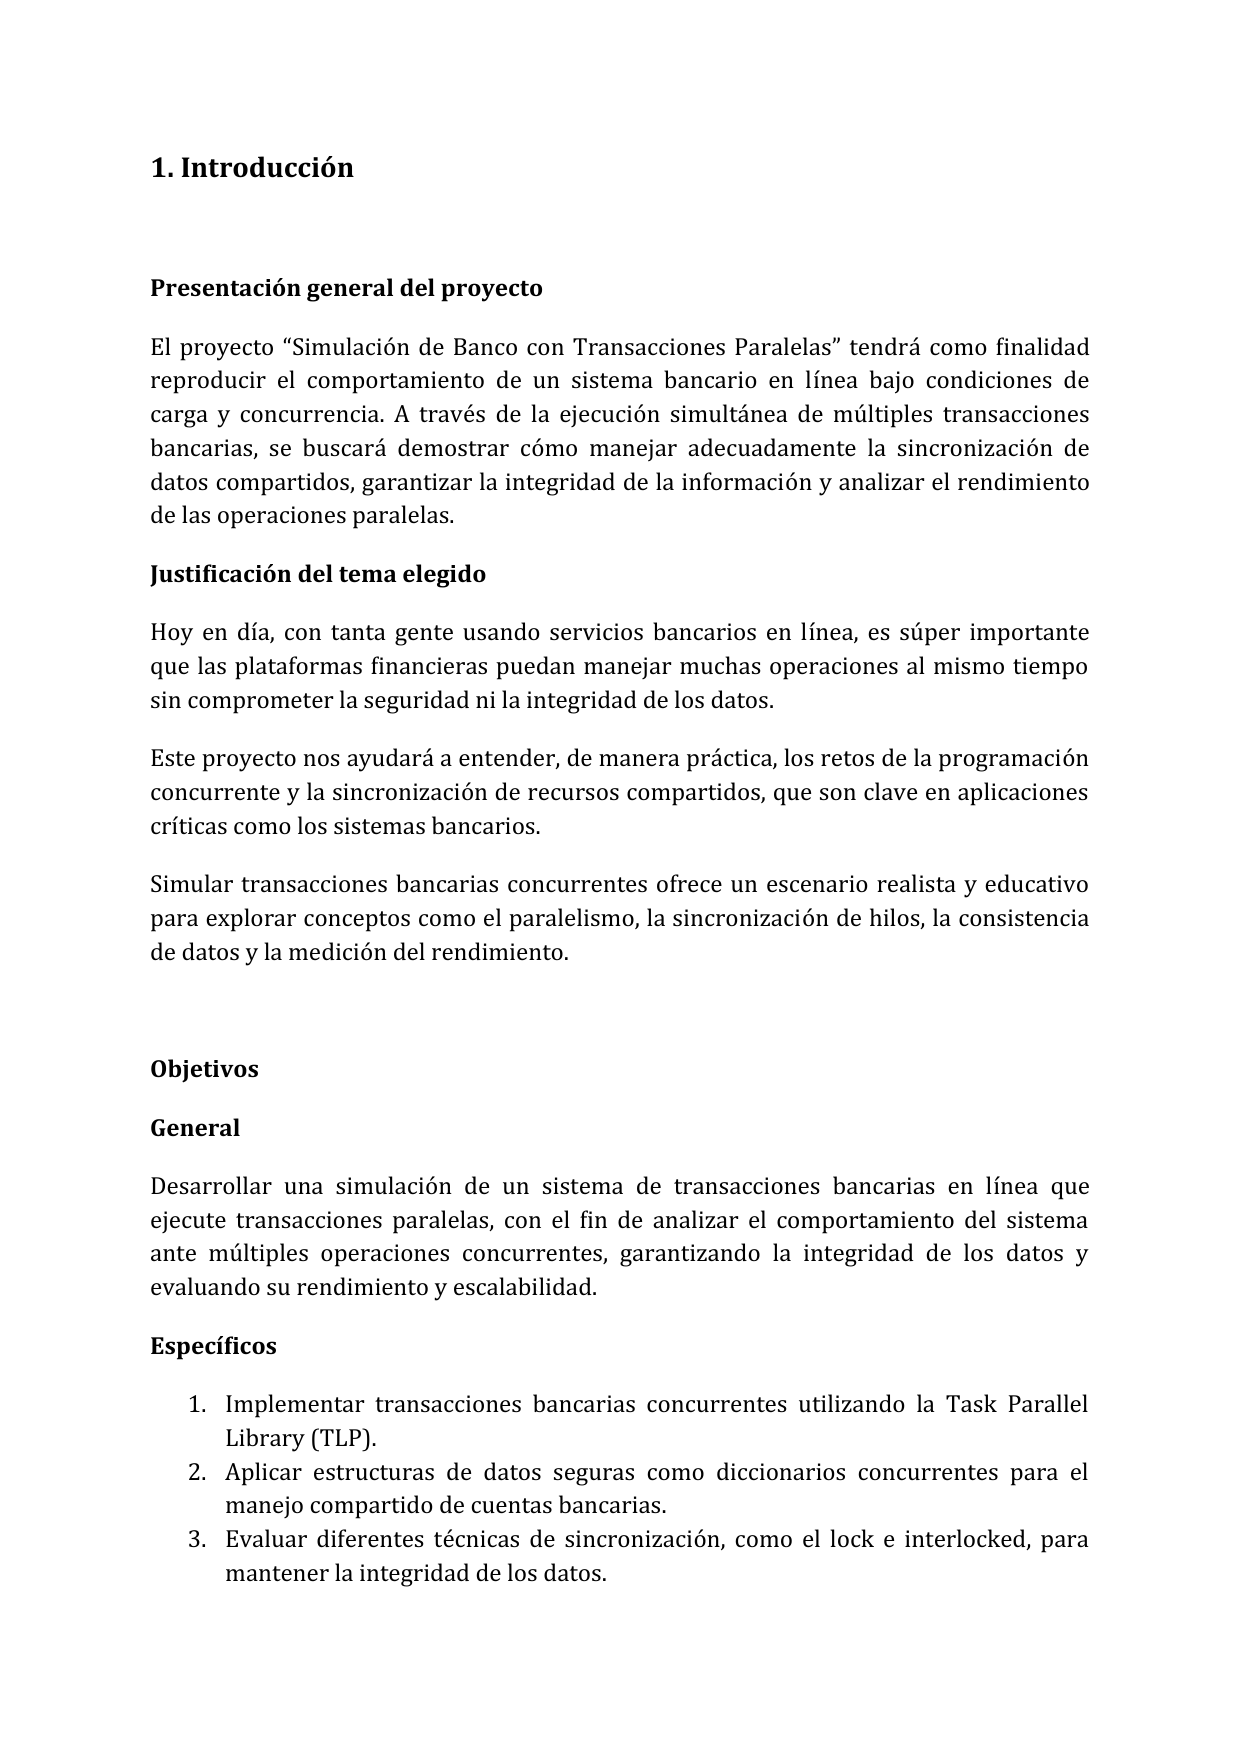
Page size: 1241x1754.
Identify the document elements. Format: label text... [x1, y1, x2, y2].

list Aplicar estructuras de datos seguras como diccionarios concurrentes para el manejo compartido de cuentas bancarias. [187, 1456, 1090, 1519]
text Específicos [150, 1330, 1090, 1360]
text General [150, 1112, 1090, 1141]
text Simular transacciones bancarias concurrentes ofrece un escenario realista y educativo para explorar conceptos como el paralelismo, la sincronización de hilos, la consistencia de datos y la medición del rendimiento. [150, 869, 1090, 966]
subtitle 1. Introducción [150, 150, 1090, 184]
text Hoy en día, con tanta gente usando servicios bancarios en línea, es súper importante que las plataformas financieras puedan manejar muchas operaciones al mismo tiempo sin comprometer la seguridad ni la integridad de los datos. [150, 617, 1090, 714]
list Implementar transacciones bancarias concurrentes utilizando la Task Parallel Library (TLP). [187, 1389, 1090, 1452]
text Este proyecto nos ayudará a entender, de manera práctica, los retos de la programación concurrente y la sincronización de recursos compartidos, que son clave en aplicaciones críticas como los sistemas bancarios. [150, 743, 1090, 839]
text Justificación del tema elegido [150, 558, 1090, 588]
list Evaluar diferentes técnicas de sincronización, como el lock e interlocked, para mantener la integridad de los datos. [187, 1524, 1090, 1587]
text Desarrollar una simulación de un sistema de transacciones bancarias en línea que ejecute transacciones paralelas, con el fin de analizar el comportamiento del sistema ante múltiples operaciones concurrentes, garantizando la integridad de los datos y evaluando su rendimiento y escalabilidad. [150, 1171, 1090, 1301]
text Objetivos [150, 1053, 1090, 1083]
text Presentación general del proyecto [150, 273, 1090, 302]
text El proyecto “Simulación de Banco con Transacciones Paralelas” tendrá como finalidad reproducir el comportamiento de un sistema bancario en línea bajo condiciones de carga y concurrencia. A través de la ejecución simultánea de múltiples transacciones bancarias, se buscará demostrar cómo manejar adecuadamente la sincronización de datos compartidos, garantizar la integridad de la información y analizar el rendimiento de las operaciones paralelas. [150, 332, 1090, 529]
